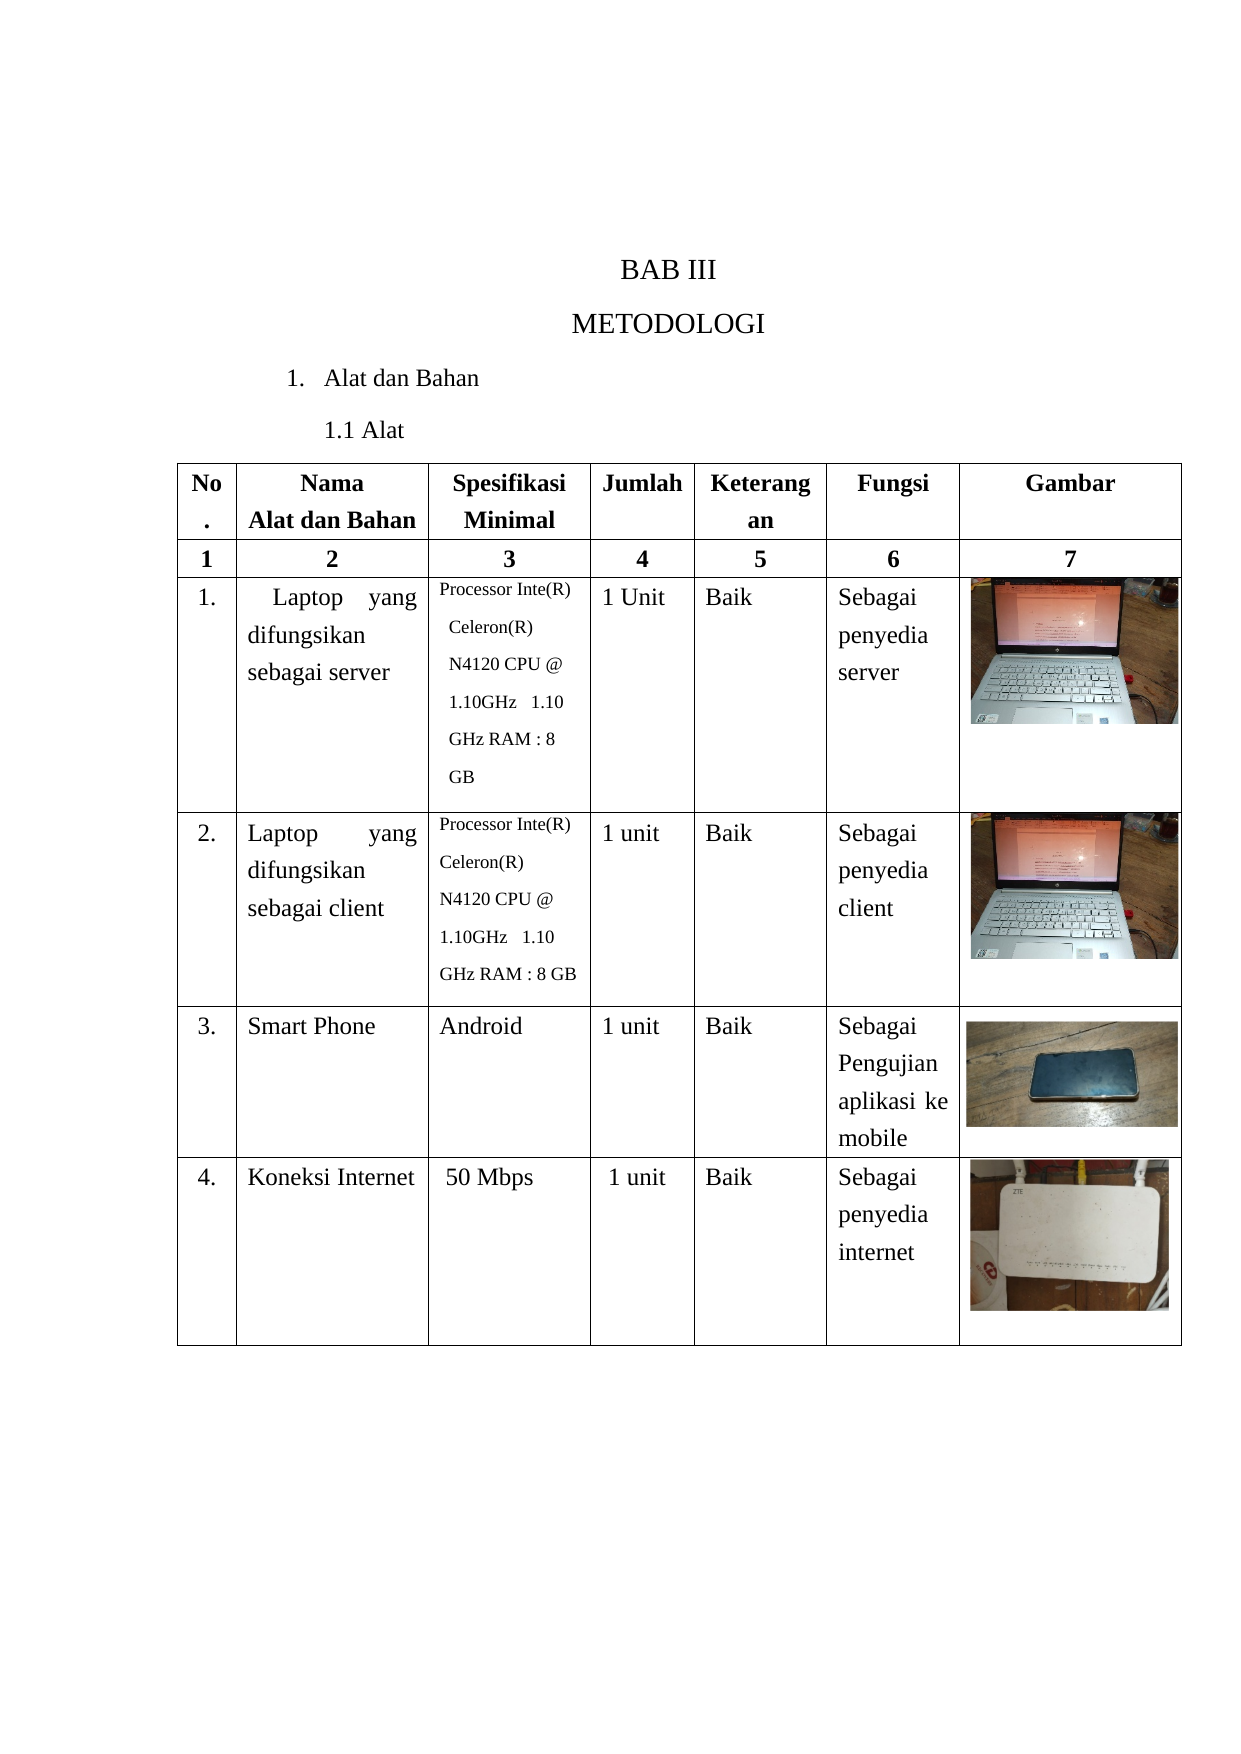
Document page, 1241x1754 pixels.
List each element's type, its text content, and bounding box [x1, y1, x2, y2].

table_cell 1 unit [591, 1007, 694, 1157]
table_cell 7 [960, 540, 1181, 577]
table_header Gambar [960, 464, 1181, 538]
table_cell 1 unit [591, 813, 694, 1006]
table_cell [960, 1158, 1181, 1345]
table_cell 1. [178, 578, 236, 812]
table_cell Sebagai penyedia internet [827, 1158, 959, 1345]
table_header Fungsi [827, 464, 959, 538]
picture [967, 1022, 1177, 1127]
table_cell [960, 578, 1181, 812]
table_header No. [178, 464, 236, 538]
table_cell 6 [827, 540, 959, 577]
table_cell 1 unit [591, 1158, 694, 1345]
table_cell Baik [695, 813, 826, 1006]
table_cell Android [429, 1007, 590, 1157]
table_cell Sebagai penyedia server [827, 578, 959, 812]
table_header Jumlah [591, 464, 694, 538]
picture [970, 813, 1179, 959]
table_cell Koneksi Internet [237, 1158, 428, 1345]
picture [970, 578, 1179, 724]
table_cell Baik [695, 1158, 826, 1345]
table_cell Sebagai penyedia client [827, 813, 959, 1006]
table_cell Processor Inte(R) Celeron(R) N4120 CPU @ 1.10GHz 1.10 GHz RAM : 8 GB [429, 578, 590, 812]
table_cell 1 Unit [591, 578, 694, 812]
table_header Nama Alat dan Bahan [237, 464, 428, 538]
table_cell 2 [237, 540, 428, 577]
table_header Spesifikasi Minimal [429, 464, 590, 538]
table_cell 5 [695, 540, 826, 577]
picture [971, 1160, 1168, 1310]
table_cell 2. [178, 813, 236, 1006]
list Alat dan Bahan [286, 359, 1063, 396]
table_header Keterangan [695, 464, 826, 538]
table_cell 50 Mbps [429, 1158, 590, 1345]
table_cell Sebagai Pengujian aplikasi ke mobile [827, 1007, 959, 1157]
table_cell [960, 813, 1181, 1006]
table_cell Processor Inte(R) Celeron(R) N4120 CPU @ 1.10GHz 1.10 GHz RAM : 8 GB [429, 813, 590, 1006]
table_cell Smart Phone [237, 1007, 428, 1157]
table_cell Baik [695, 578, 826, 812]
table_cell [960, 1007, 1181, 1157]
list METODOLOGI [274, 304, 1063, 342]
table_cell 3. [178, 1007, 236, 1157]
table_cell 3 [429, 540, 590, 577]
list BAB III [274, 250, 1063, 288]
list Alat [324, 411, 1063, 448]
table_cell 4 [591, 540, 694, 577]
table_cell Laptop yang difungsikan sebagai client [237, 813, 428, 1006]
table_cell Laptop yang difungsikan sebagai server [237, 578, 428, 812]
table_cell Baik [695, 1007, 826, 1157]
table_cell 4. [178, 1158, 236, 1345]
table_cell 1 [178, 540, 236, 577]
